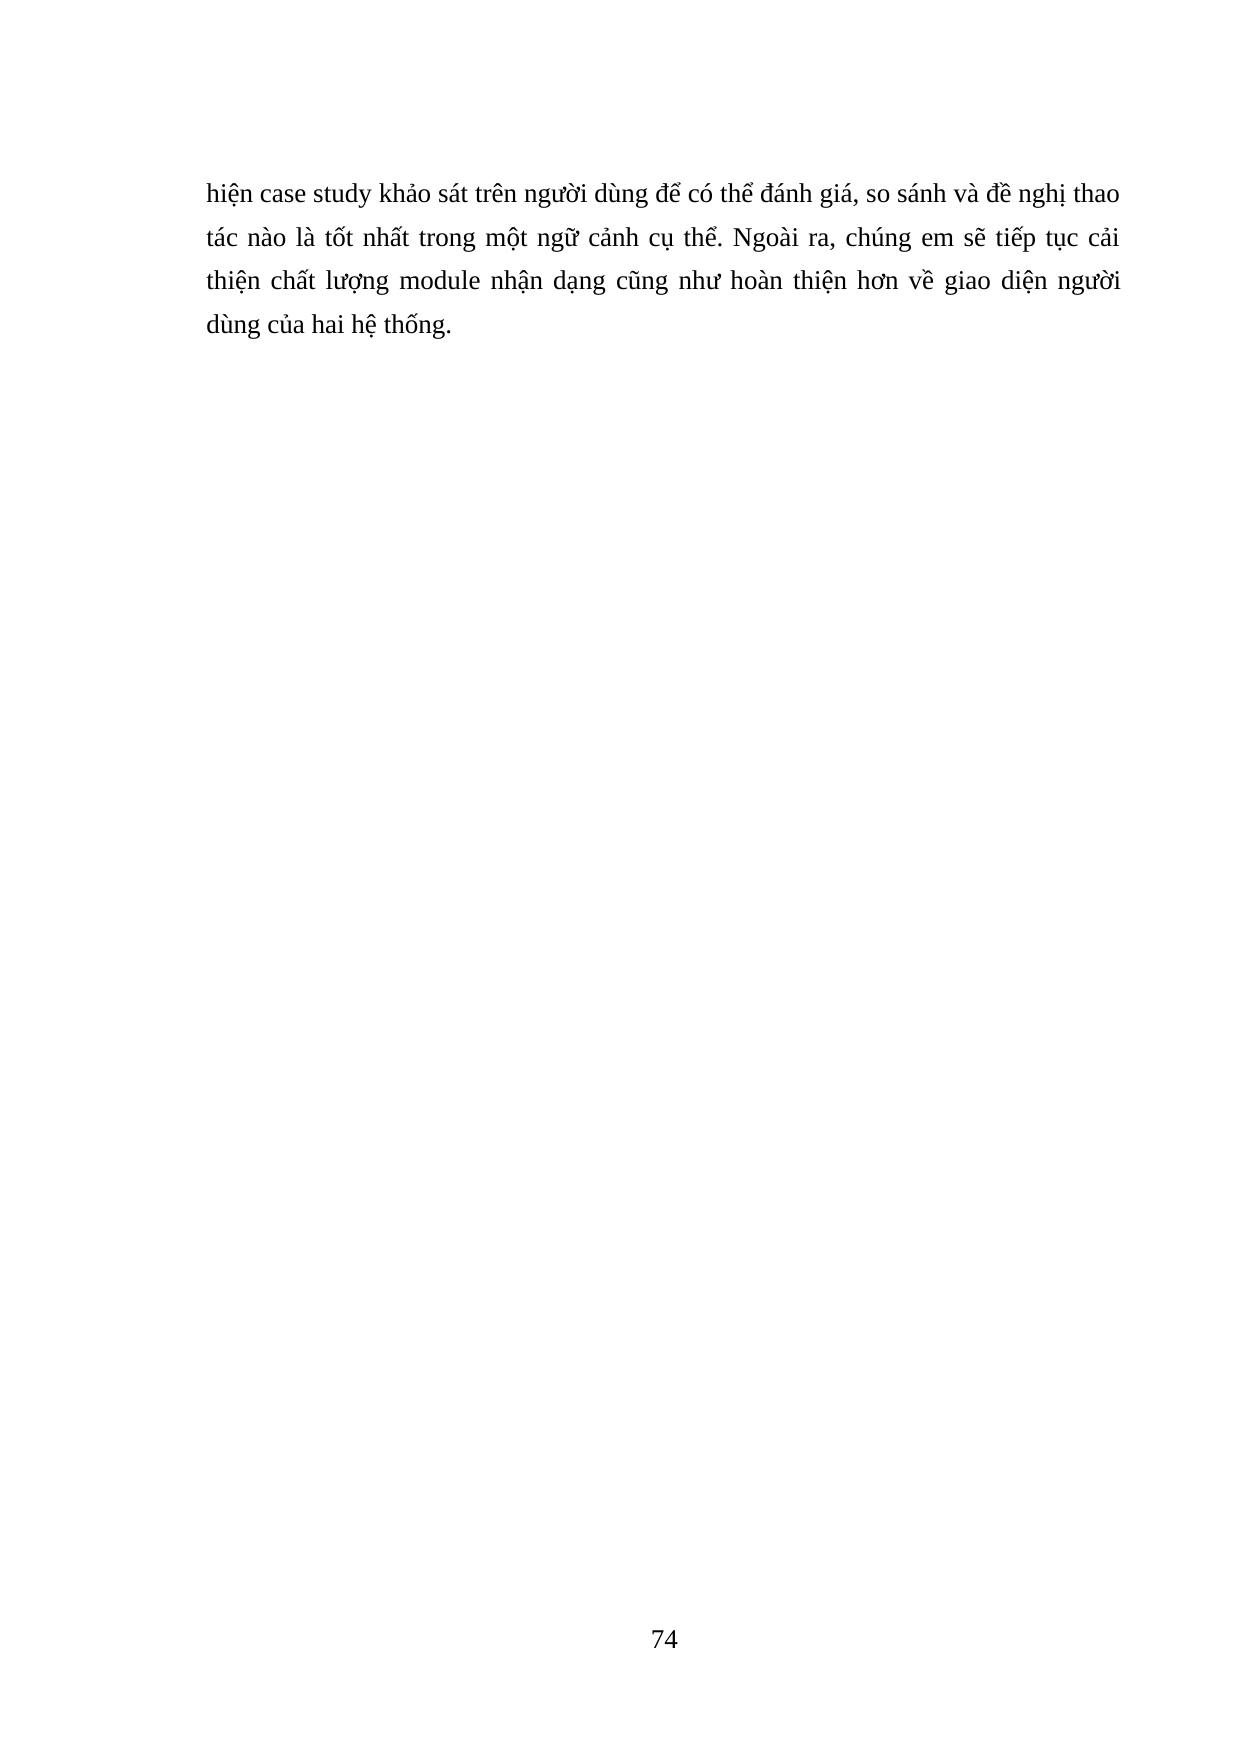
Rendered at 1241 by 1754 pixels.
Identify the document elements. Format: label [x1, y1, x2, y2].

text [206, 177, 1122, 339]
